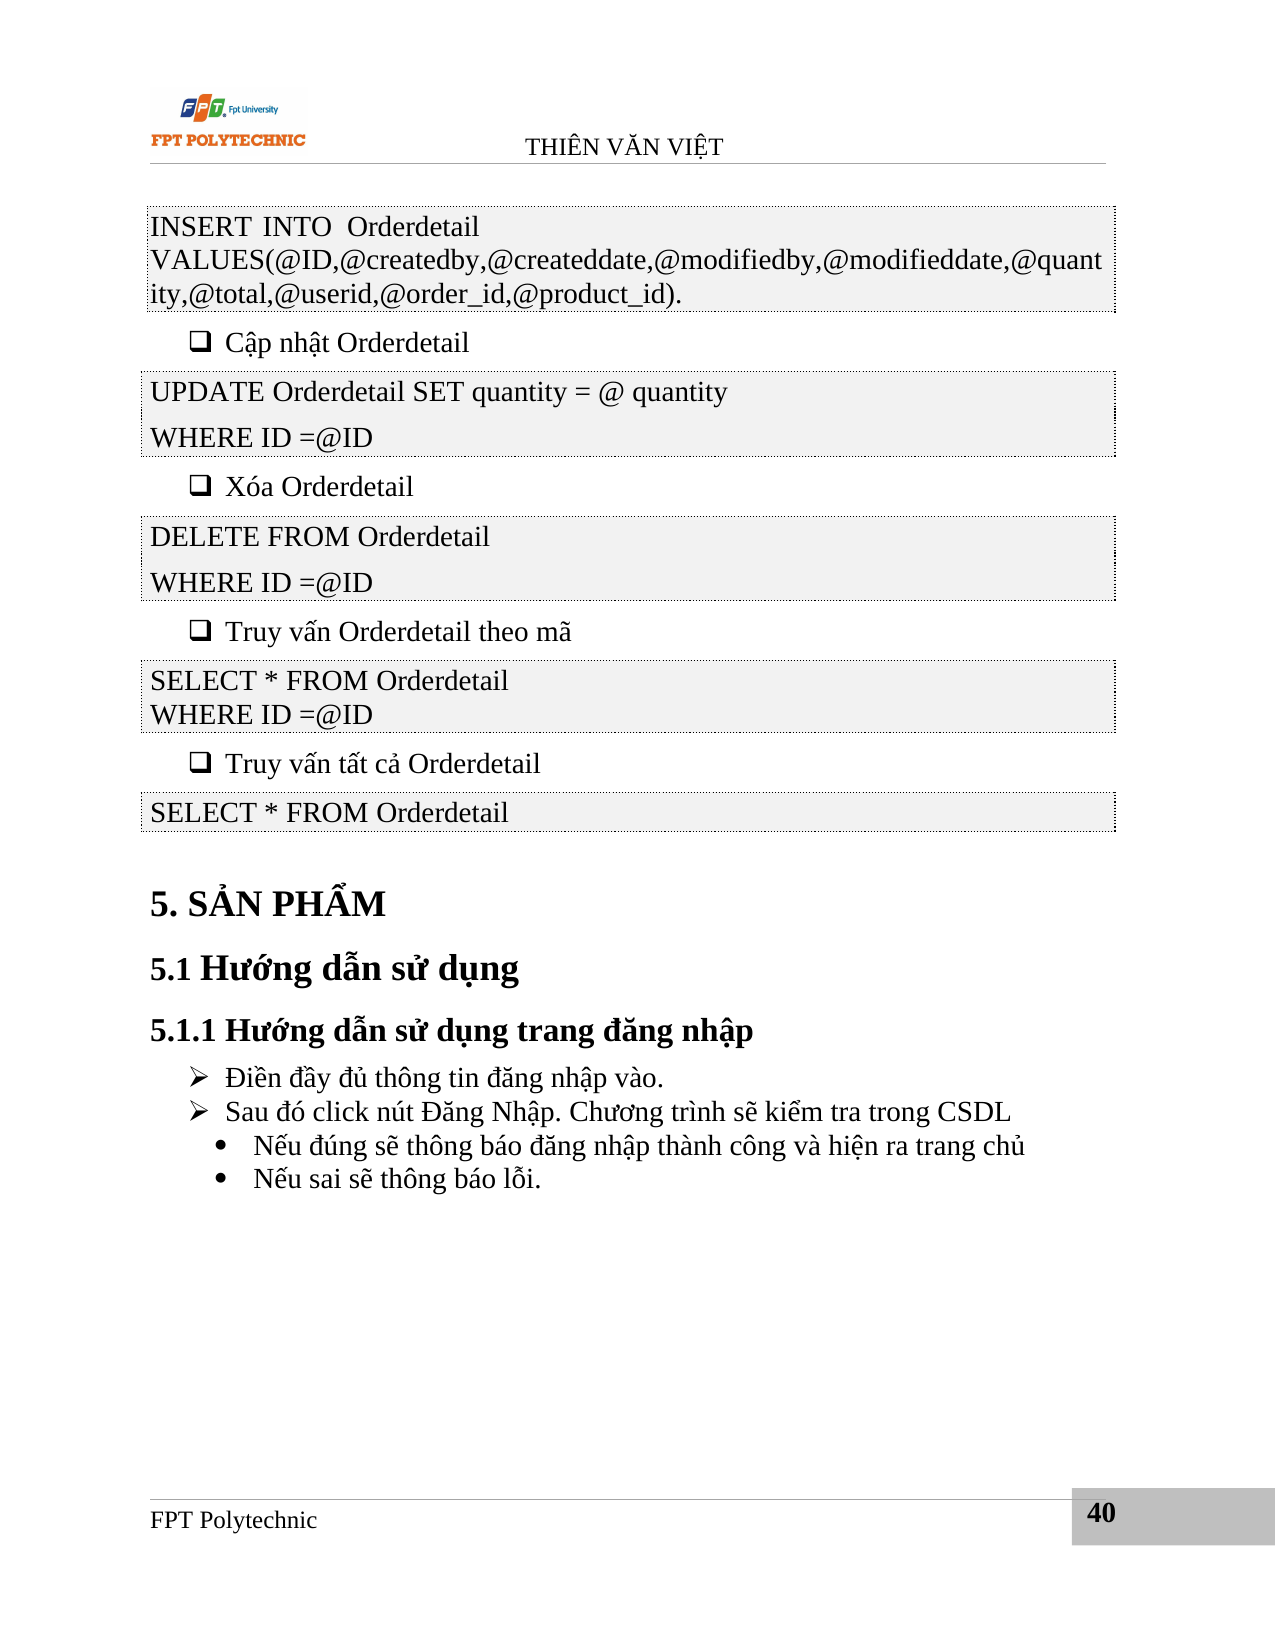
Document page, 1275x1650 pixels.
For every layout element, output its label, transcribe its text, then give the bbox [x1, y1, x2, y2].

list Sau đó click nút Đăng Nhập. Chương trình sẽ kiểm tra trong CSDL [187, 1094, 1106, 1128]
subtitle Hướng dẫn sử dụng [150, 946, 1106, 989]
list Xóa Orderdetail [178, 469, 1106, 503]
list Nếu sai sẽ thông báo lỗi. [216, 1162, 1106, 1195]
text SELECT * FROM Orderdetail WHERE ID =@ID [141, 660, 1116, 733]
text WHERE ID =@ID [141, 562, 1116, 601]
text UPDATE Orderdetail SET quantity = @ quantity [141, 371, 1116, 408]
subtitle Hướng dẫn sử dụng trang đăng nhập [150, 1010, 1106, 1048]
text SELECT * FROM Orderdetail [141, 792, 1116, 832]
text WHERE ID =@ID [141, 417, 1116, 457]
list Điền đầy đủ thông tin đăng nhập vào. [187, 1061, 1106, 1094]
text INSERT INTO Orderdetail VALUES(@ID,@createdby,@createddate,@modifiedby,@modifieddate,@quantity,@total,@userid,@order_id,@product_id). [147, 206, 1116, 312]
list Nếu đúng sẽ thông báo đăng nhập thành công và hiện ra trang chủ [216, 1128, 1106, 1162]
picture [150, 87, 308, 156]
list Cập nhật Orderdetail [150, 325, 1106, 359]
text DELETE FROM Orderdetail [141, 516, 1116, 552]
list Truy vấn Orderdetail theo mã [187, 614, 1106, 648]
list Truy vấn tất cả Orderdetail [187, 746, 1106, 779]
subtitle sản phẩm [150, 882, 1106, 925]
